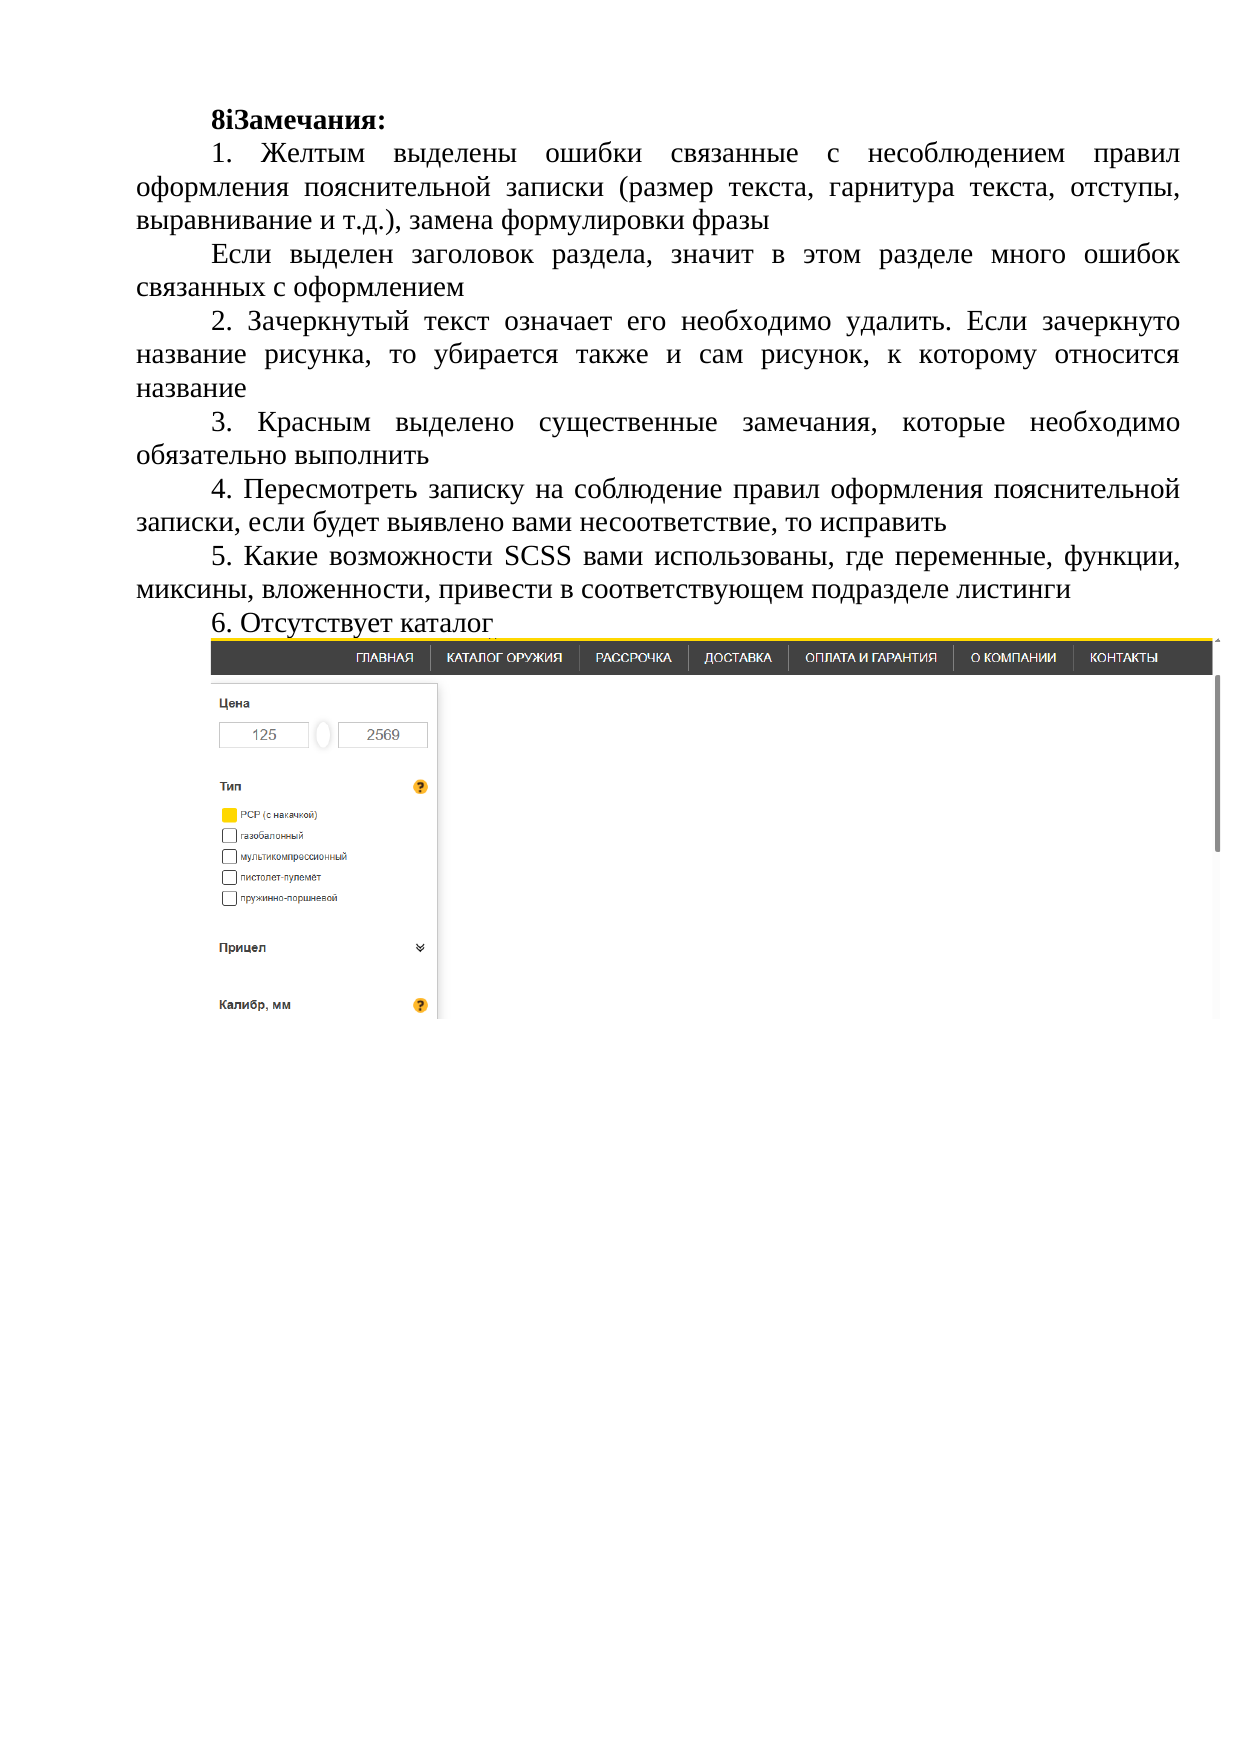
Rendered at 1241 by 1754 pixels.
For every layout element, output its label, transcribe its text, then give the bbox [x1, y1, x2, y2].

text 2. Зачеркнутый текст означает его необходимо удалить. Если зачеркнуто название рисунка, то убирается также и сам рисунок, к которому относится название [136, 303, 1181, 404]
text 5. Какие возможности SCSS вами использованы, где переменные, функции, миксины, вложенности, привести в соответствующем подразделе листинги [136, 538, 1181, 605]
text 6. Отсутствует каталог [136, 605, 1181, 638]
text Если выделен заголовок раздела, значит в этом разделе много ошибок связанных с оформлением [136, 236, 1181, 303]
text 3. Красным выделено существенные замечания, которые необходимо обязательно выполнить [136, 404, 1181, 471]
text 1. Желтым выделены ошибки связанные с несоблюдением правил оформления пояснительной записки (размер текста, гарнитура текста, отступы, выравнивание и т.д.), замена формулировки фразы [136, 135, 1181, 236]
text 8iЗамечания: [136, 102, 1181, 135]
picture [210, 638, 1221, 1019]
text 4. Пересмотреть записку на соблюдение правил оформления пояснительной записки, если будет выявлено вами несоответствие, то исправить [136, 471, 1181, 538]
